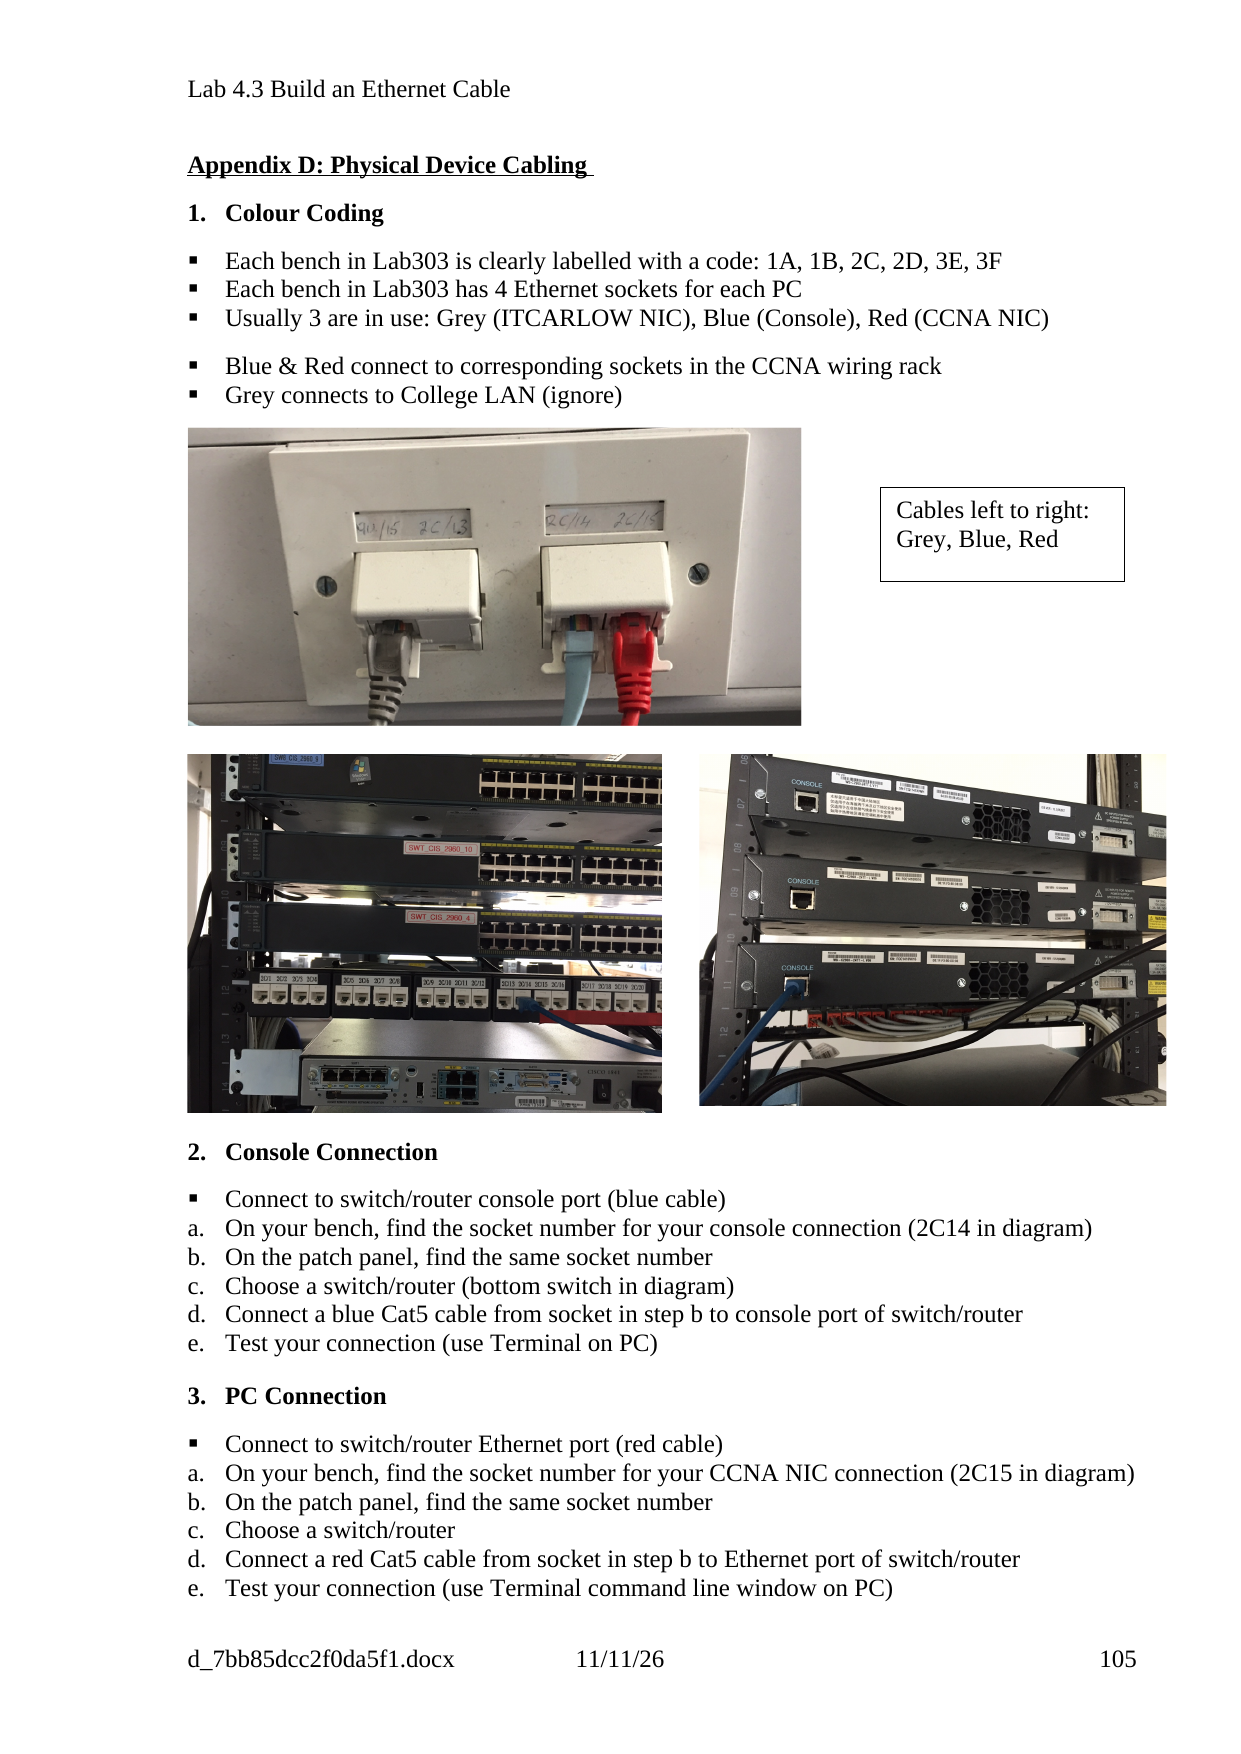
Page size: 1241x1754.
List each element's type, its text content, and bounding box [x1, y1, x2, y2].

list Connect a red Cat5 cable from socket in step b to Ethernet port of switch/router [187, 1544, 1137, 1573]
picture [187, 427, 802, 726]
list Blue & Red connect to corresponding sockets in the CCNA wiring rack [187, 351, 1137, 380]
list Grey connects to College LAN (ignore) [187, 380, 1137, 409]
picture [187, 754, 662, 1113]
list PC Connection [187, 1381, 1137, 1410]
list Console Connection [187, 1137, 1137, 1165]
list Usually 3 are in use: Grey (ITCARLOW NIC), Blue (Console), Red (CCNA NIC) [187, 303, 1137, 332]
list On your bench, find the socket number for your CCNA NIC connection (2C15 in diagram) [187, 1458, 1137, 1487]
list Colour Coding [187, 198, 1137, 227]
list Choose a switch/router (bottom switch in diagram) [187, 1271, 1137, 1299]
list Each bench in Lab303 has 4 Ethernet sockets for each PC [187, 274, 1137, 303]
list On the patch panel, find the same socket number [187, 1487, 1137, 1515]
list On the patch panel, find the same socket number [187, 1242, 1137, 1271]
subtitle Appendix D: Physical Device Cabling [187, 150, 1137, 179]
list Connect a blue Cat5 cable from socket in step b to console port of switch/router [187, 1299, 1137, 1328]
list Choose a switch/router [187, 1515, 1137, 1544]
list Test your connection (use Terminal on PC) [187, 1328, 1137, 1357]
list Each bench in Lab303 is clearly labelled with a code: 1A, 1B, 2C, 2D, 3E, 3F [187, 246, 1137, 274]
picture [699, 754, 1167, 1106]
list On your bench, find the socket number for your console connection (2C14 in diagram) [187, 1213, 1137, 1242]
list Connect to switch/router console port (blue cable) [187, 1184, 1137, 1213]
list Test your connection (use Terminal command line window on PC) [187, 1573, 1137, 1602]
list Connect to switch/router Ethernet port (red cable) [187, 1429, 1137, 1458]
